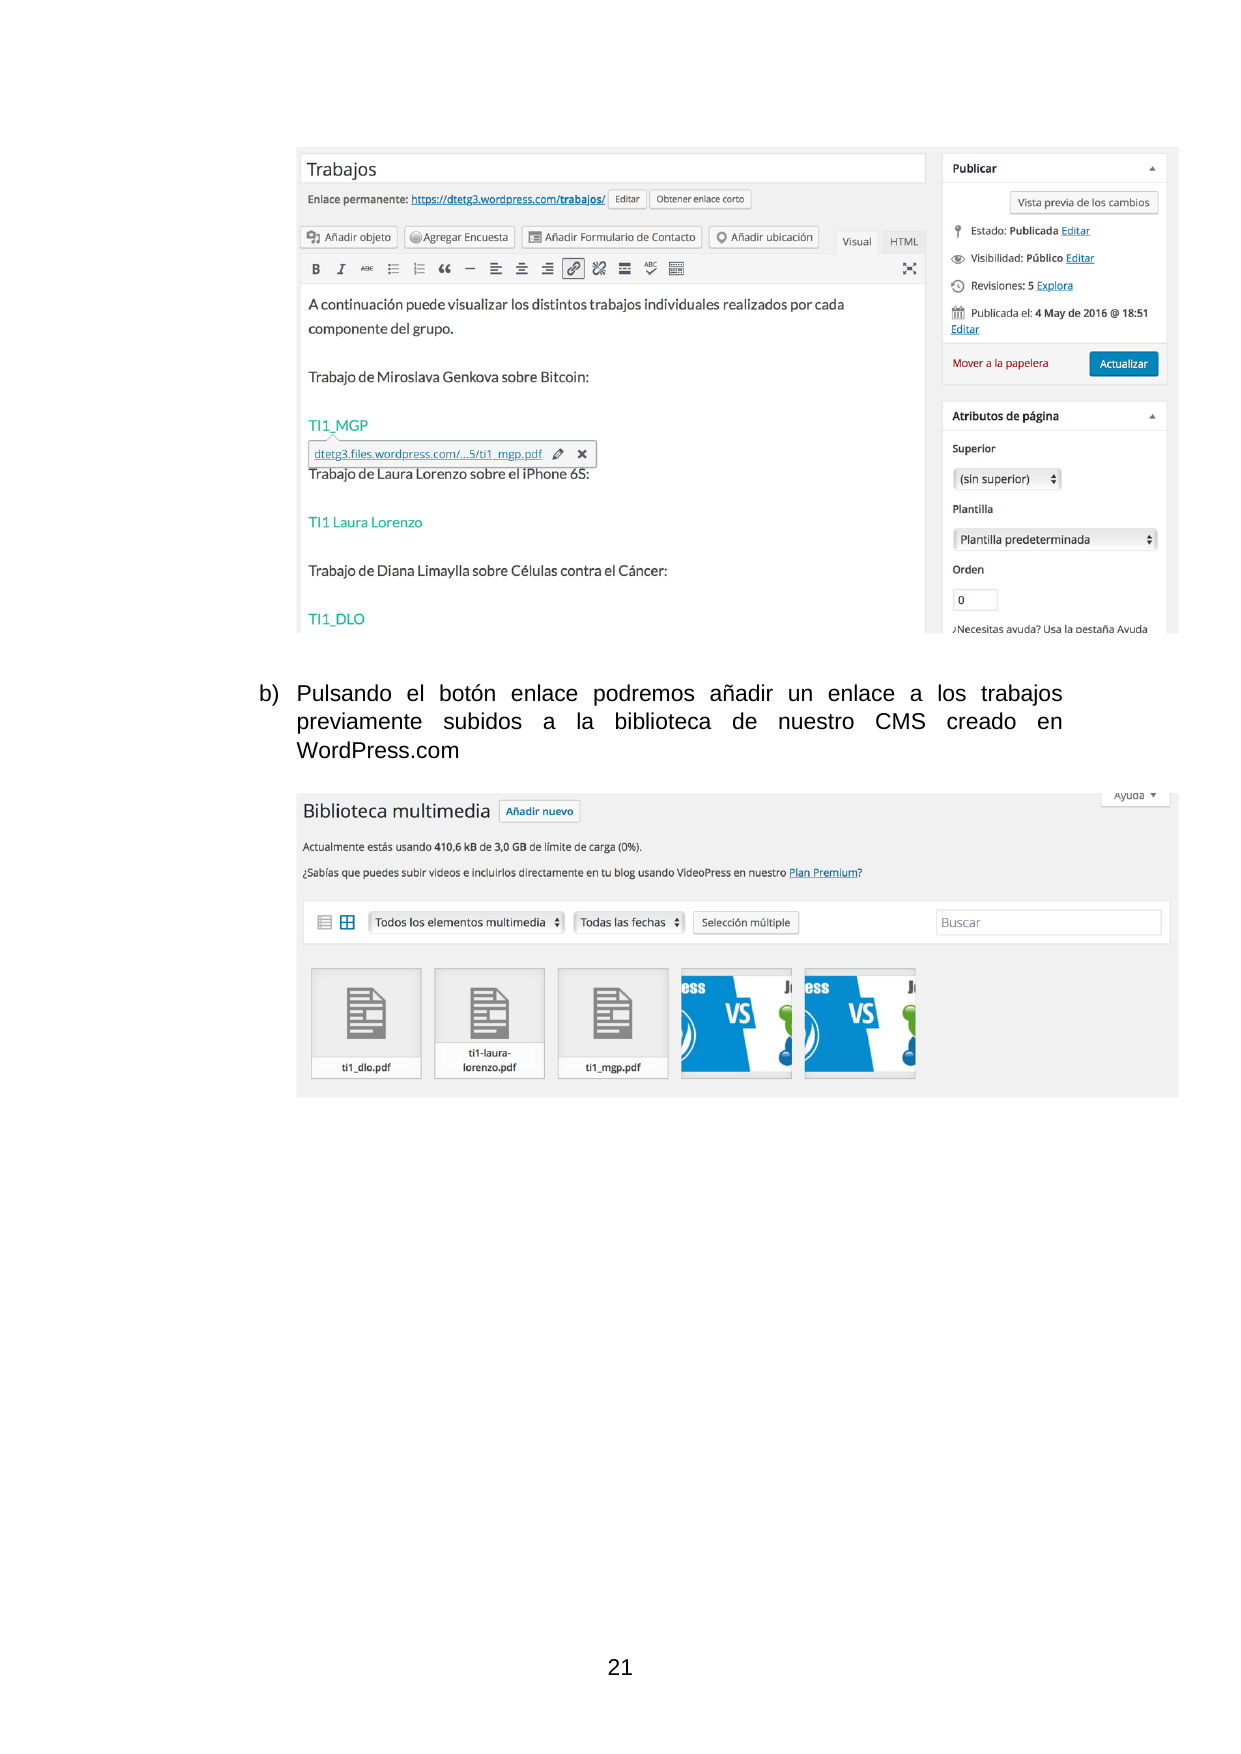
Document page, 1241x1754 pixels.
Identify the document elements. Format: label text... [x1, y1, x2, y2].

picture [296, 147, 1180, 633]
list Pulsando el botón enlace podremos añadir un enlace a los trabajos previamente subidos a la biblioteca de nuestro CMS creado en WordPress.com [259, 680, 1063, 763]
picture [296, 793, 1180, 1097]
